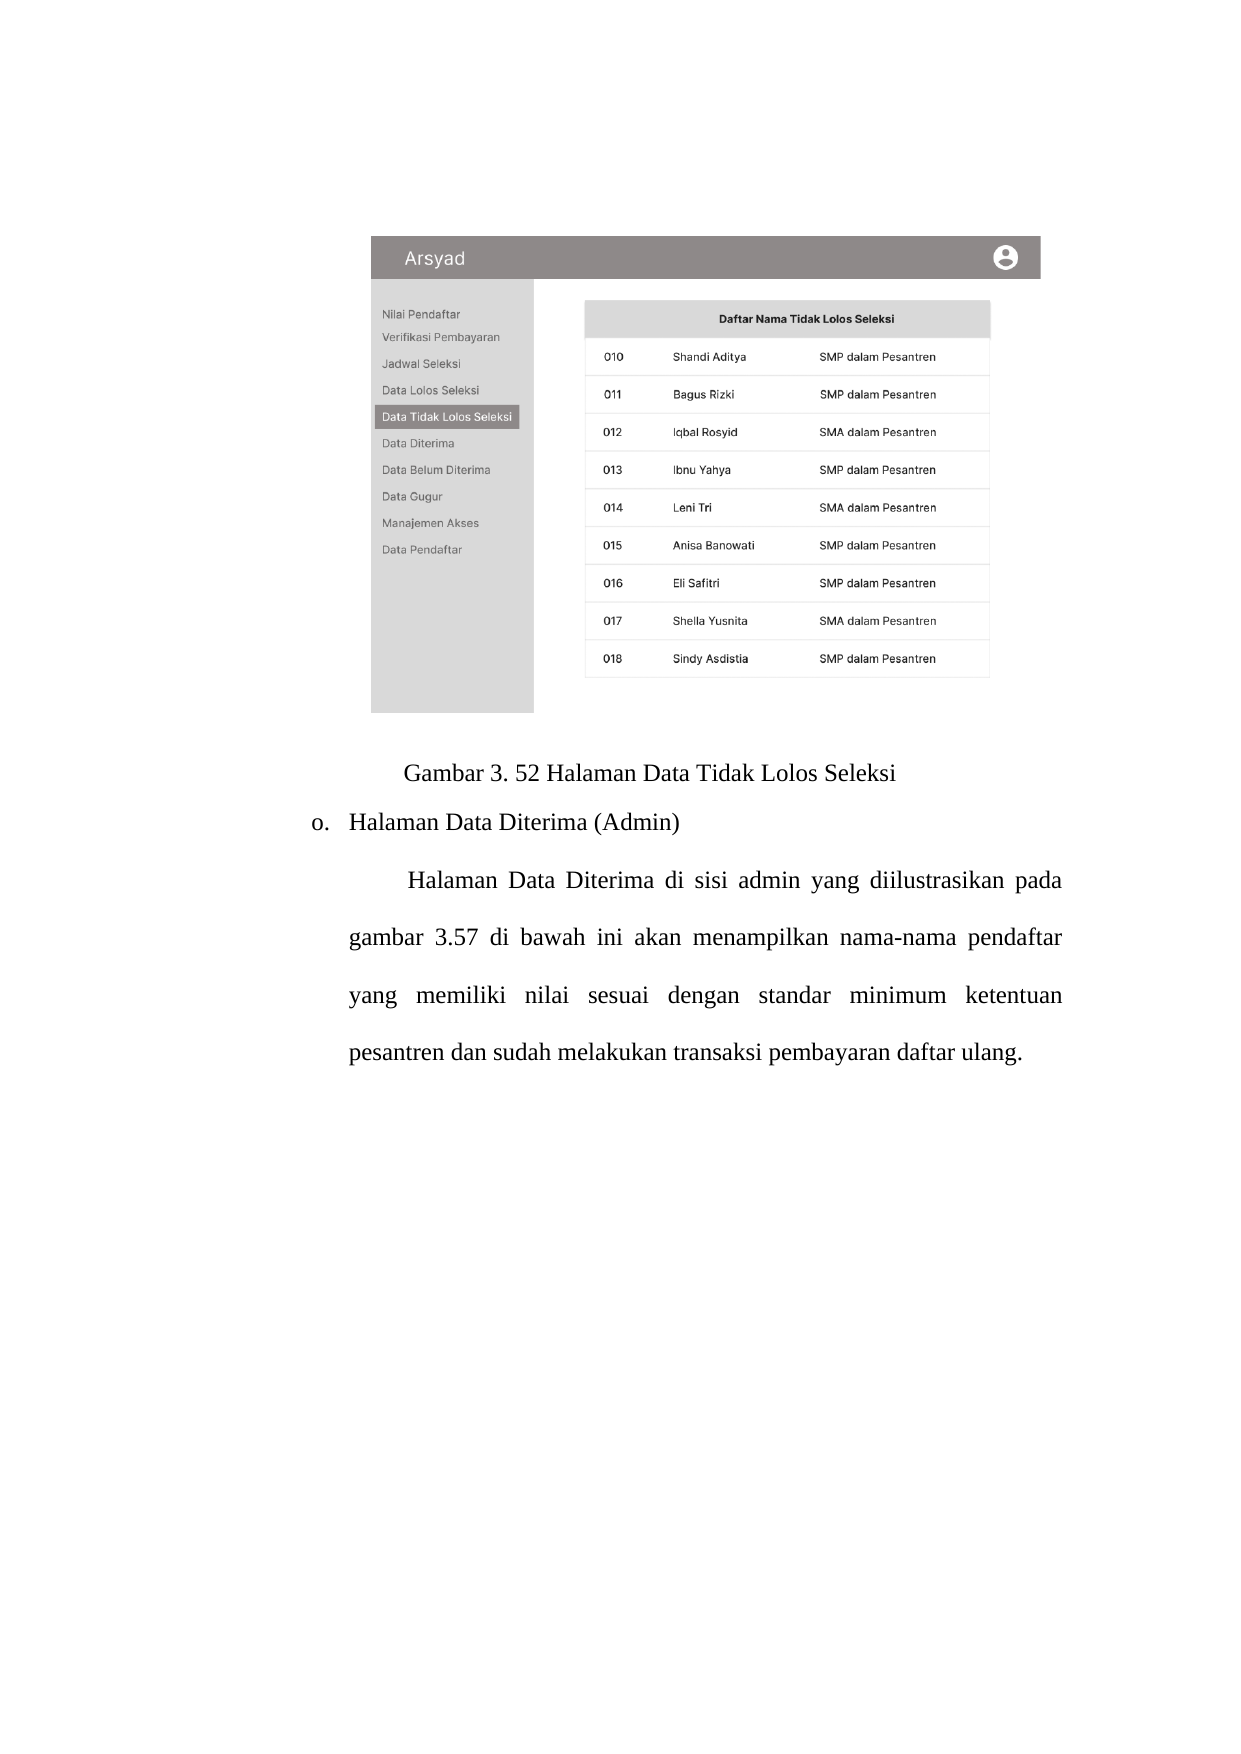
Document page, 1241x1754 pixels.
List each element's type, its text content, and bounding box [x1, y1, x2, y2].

picture [371, 236, 1041, 713]
list Halaman Data Diterima di sisi admin yang diilustrasikan pada gambar 3.57 di bawah ini akan menampilkan nama-nama pendaftar yang memiliki nilai sesuai dengan standar minimum ketentuan pesantren dan sudah melakukan transaksi pembayaran daftar ulang. [348, 865, 1063, 1066]
list Halaman Data Diterima (Admin) [311, 807, 1063, 836]
